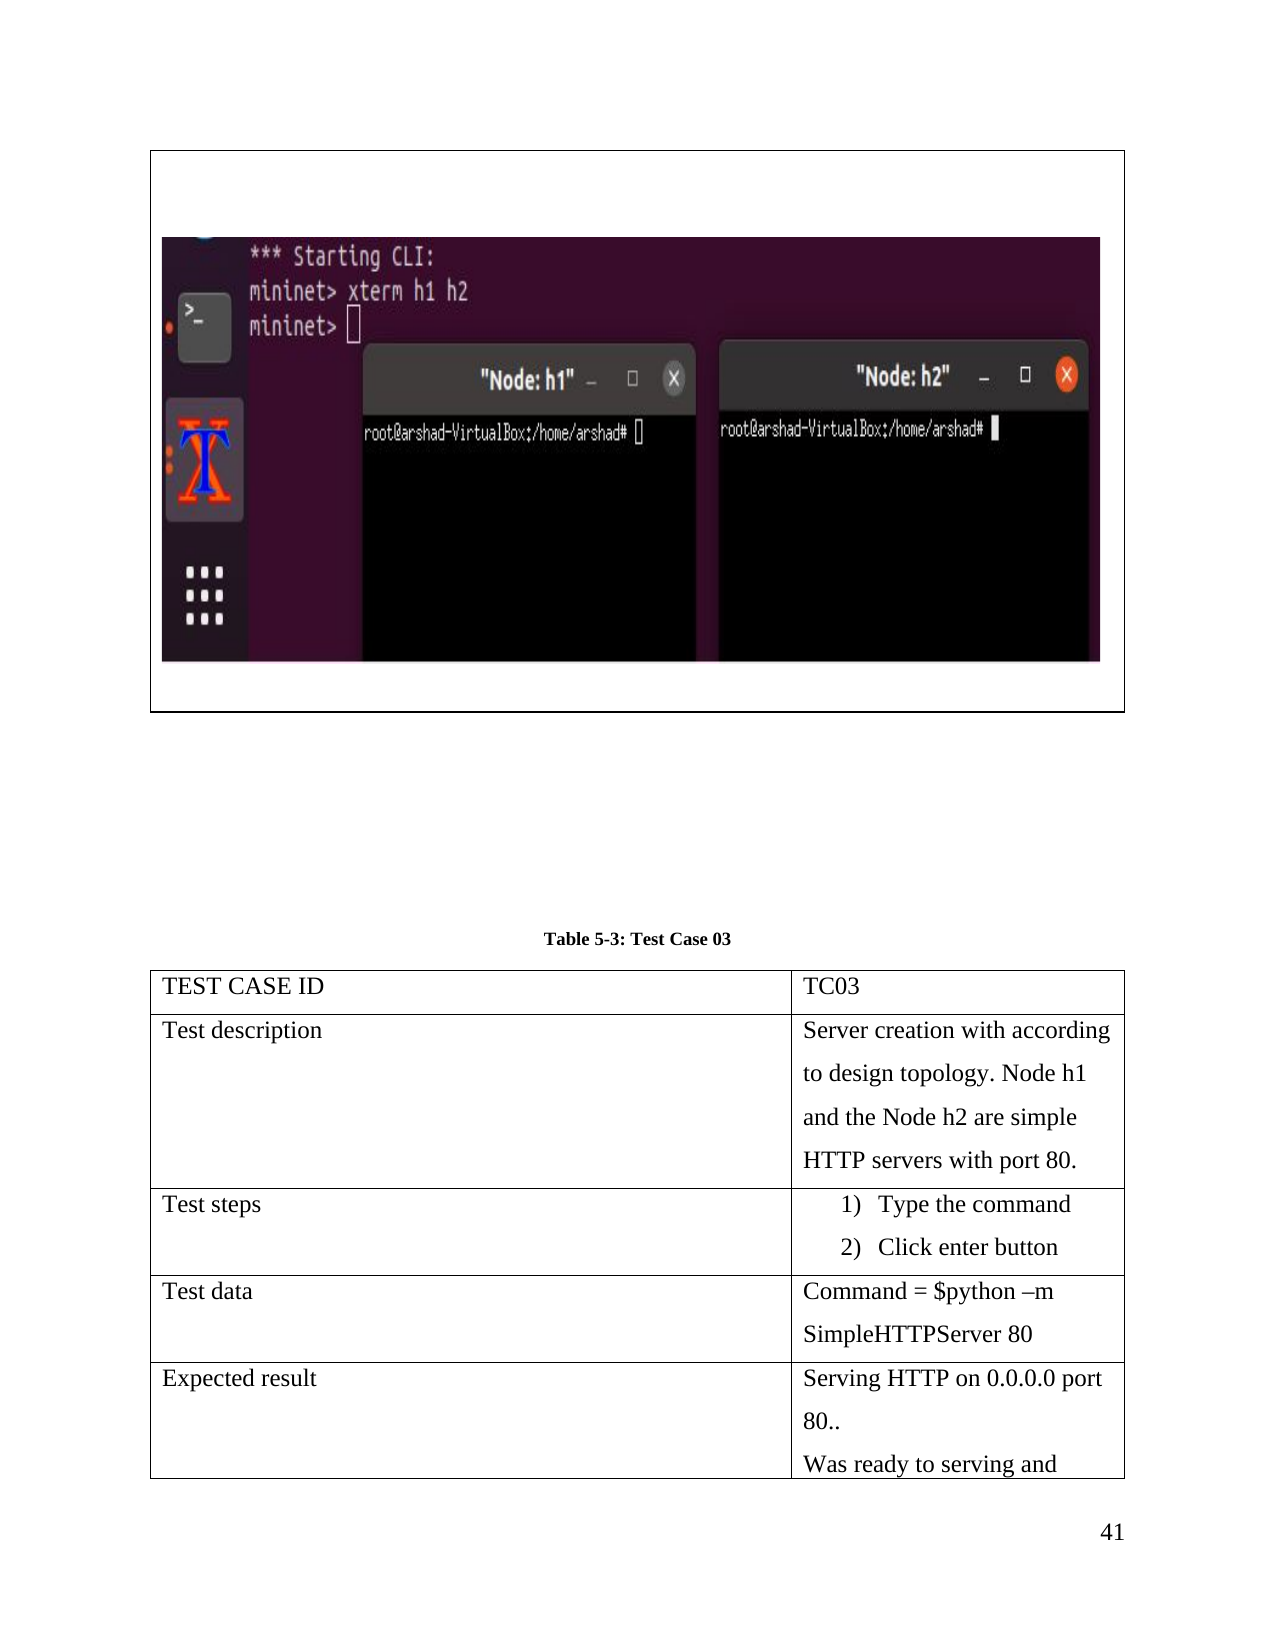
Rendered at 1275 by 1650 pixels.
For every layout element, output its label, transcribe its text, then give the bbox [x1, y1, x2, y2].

picture [161, 237, 1100, 664]
table_cell [151, 151, 1100, 711]
text Table 5-3: Test Case 03 [150, 928, 1125, 949]
table_cell Test description [151, 1015, 791, 1188]
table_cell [792, 1363, 1124, 1478]
table_cell Expected result [151, 1363, 791, 1478]
table_cell Command = $python –m SimpleHTTPServer 80 [792, 1276, 1124, 1362]
table_header TC03 [792, 971, 1124, 1014]
table_cell Type the command Click enter button [792, 1189, 1124, 1275]
table_cell Server creation with according to design topology. Node h1 and the Node h2 are simple HTTP servers with port 80. [792, 1015, 1124, 1188]
table_cell Test data [151, 1276, 791, 1362]
table_header TEST CASE ID [151, 971, 791, 1014]
table_cell [1100, 151, 1124, 711]
table_cell Test steps [151, 1189, 791, 1275]
